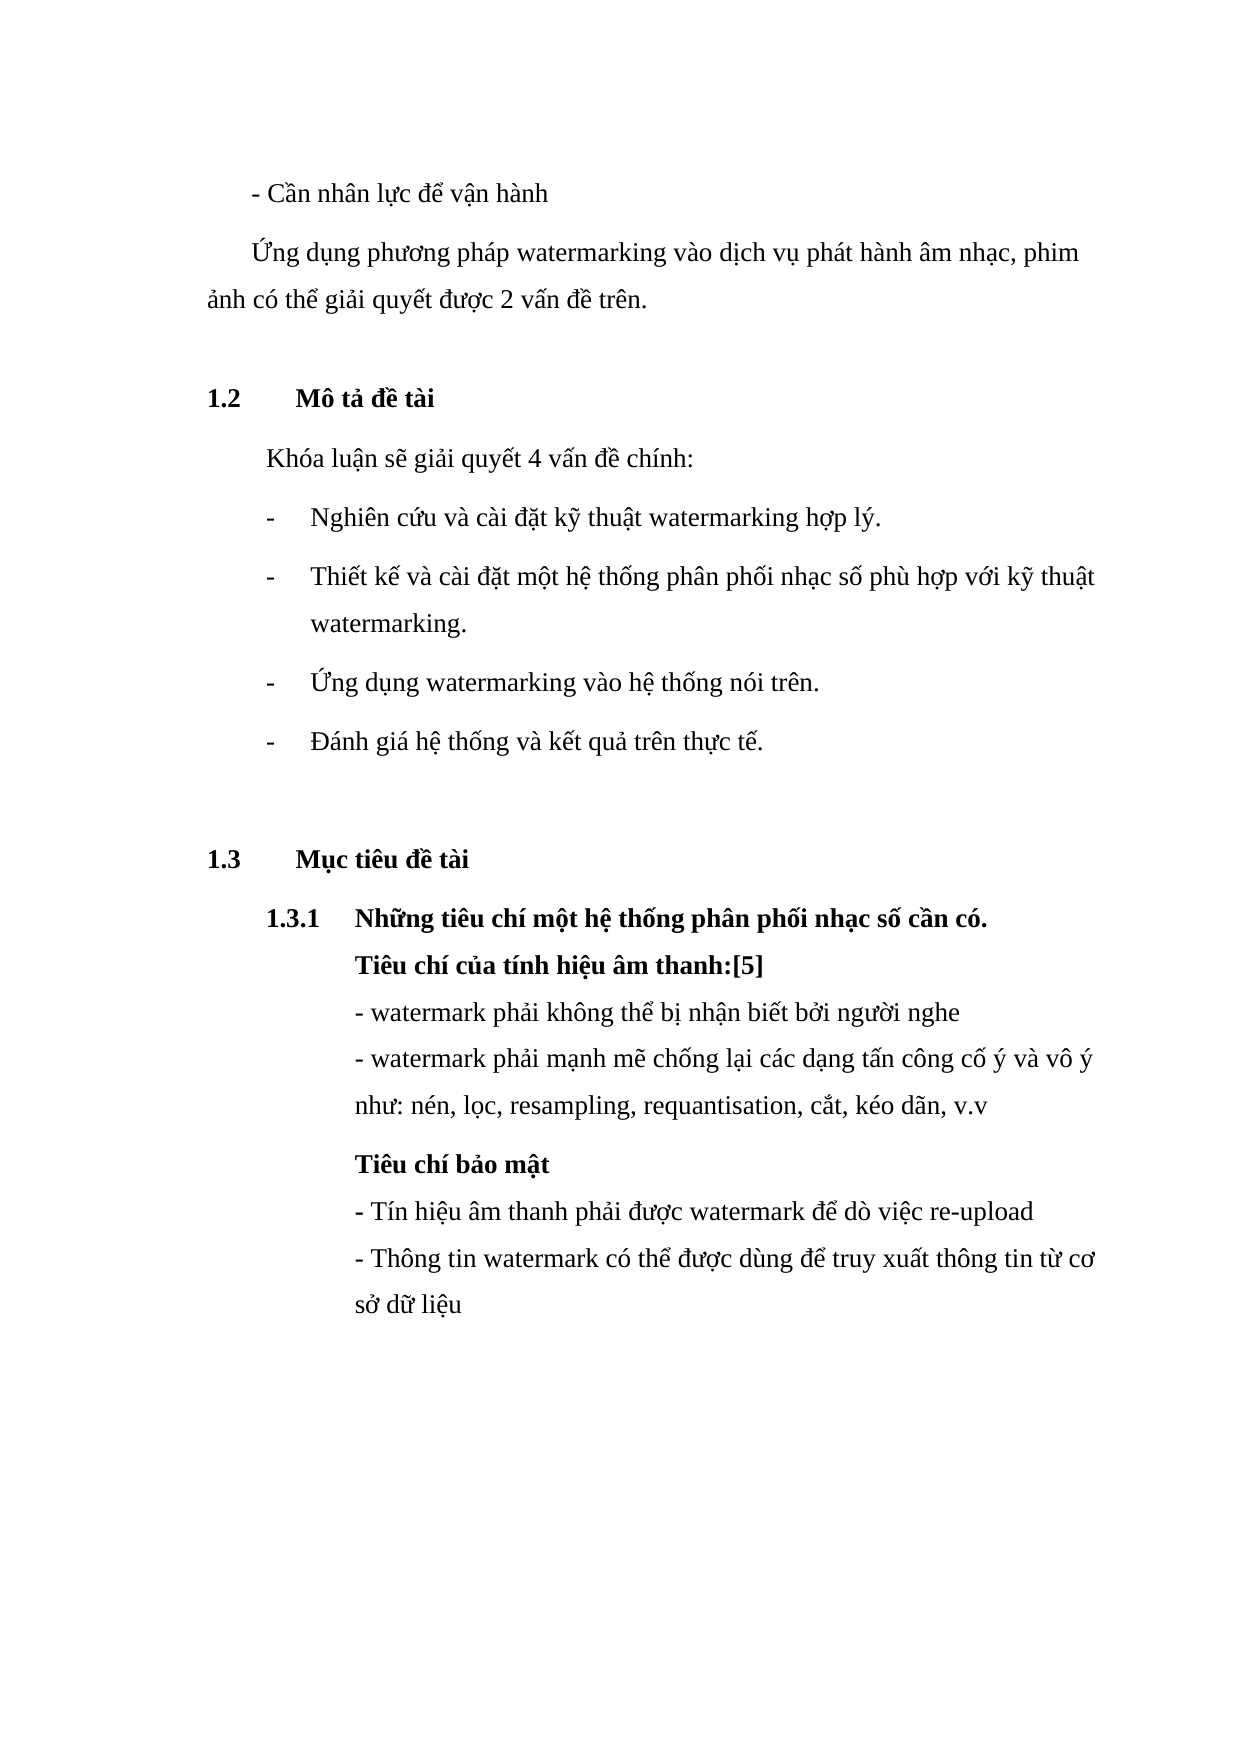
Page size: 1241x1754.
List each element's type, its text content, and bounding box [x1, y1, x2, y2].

list Đánh giá hệ thống và kết quả trên thực tế. [266, 725, 1122, 756]
list Khóa luận sẽ giải quyết 4 vấn đề chính: [207, 442, 1122, 473]
list Mô tả đề tài [207, 383, 1122, 414]
list Ứng dụng phương pháp watermarking vào dịch vụ phát hành âm nhạc, phim ảnh có thể giải quyết được 2 vấn đề trên. [207, 236, 1122, 356]
list Tiêu chí bảo mật - Tín hiệu âm thanh phải được watermark để dò việc re-upload - Thông tin watermark có thể được dùng để truy xuất thông tin từ cơ sở dữ liệu [354, 1148, 1122, 1408]
list Ứng dụng watermarking vào hệ thống nói trên. [266, 666, 1122, 697]
text - Cần nhân lực để vận hành [207, 177, 1122, 208]
list Thiết kế và cài đặt một hệ thống phân phối nhạc số phù hợp với kỹ thuật watermarking. [266, 560, 1122, 638]
list Những tiêu chí một hệ thống phân phối nhạc số cần có. Tiêu chí của tính hiệu âm thanh:[5] - watermark phải không thể bị nhận biết bởi người nghe - watermark phải mạnh mẽ chống lại các dạng tấn công cố ý và vô ý như: nén, lọc, resampling, requantisation, cắt, kéo dãn, v.v [266, 903, 1122, 1120]
list Nghiên cứu và cài đặt kỹ thuật watermarking hợp lý. [266, 501, 1122, 532]
list Mục tiêu đề tài [207, 843, 1122, 874]
